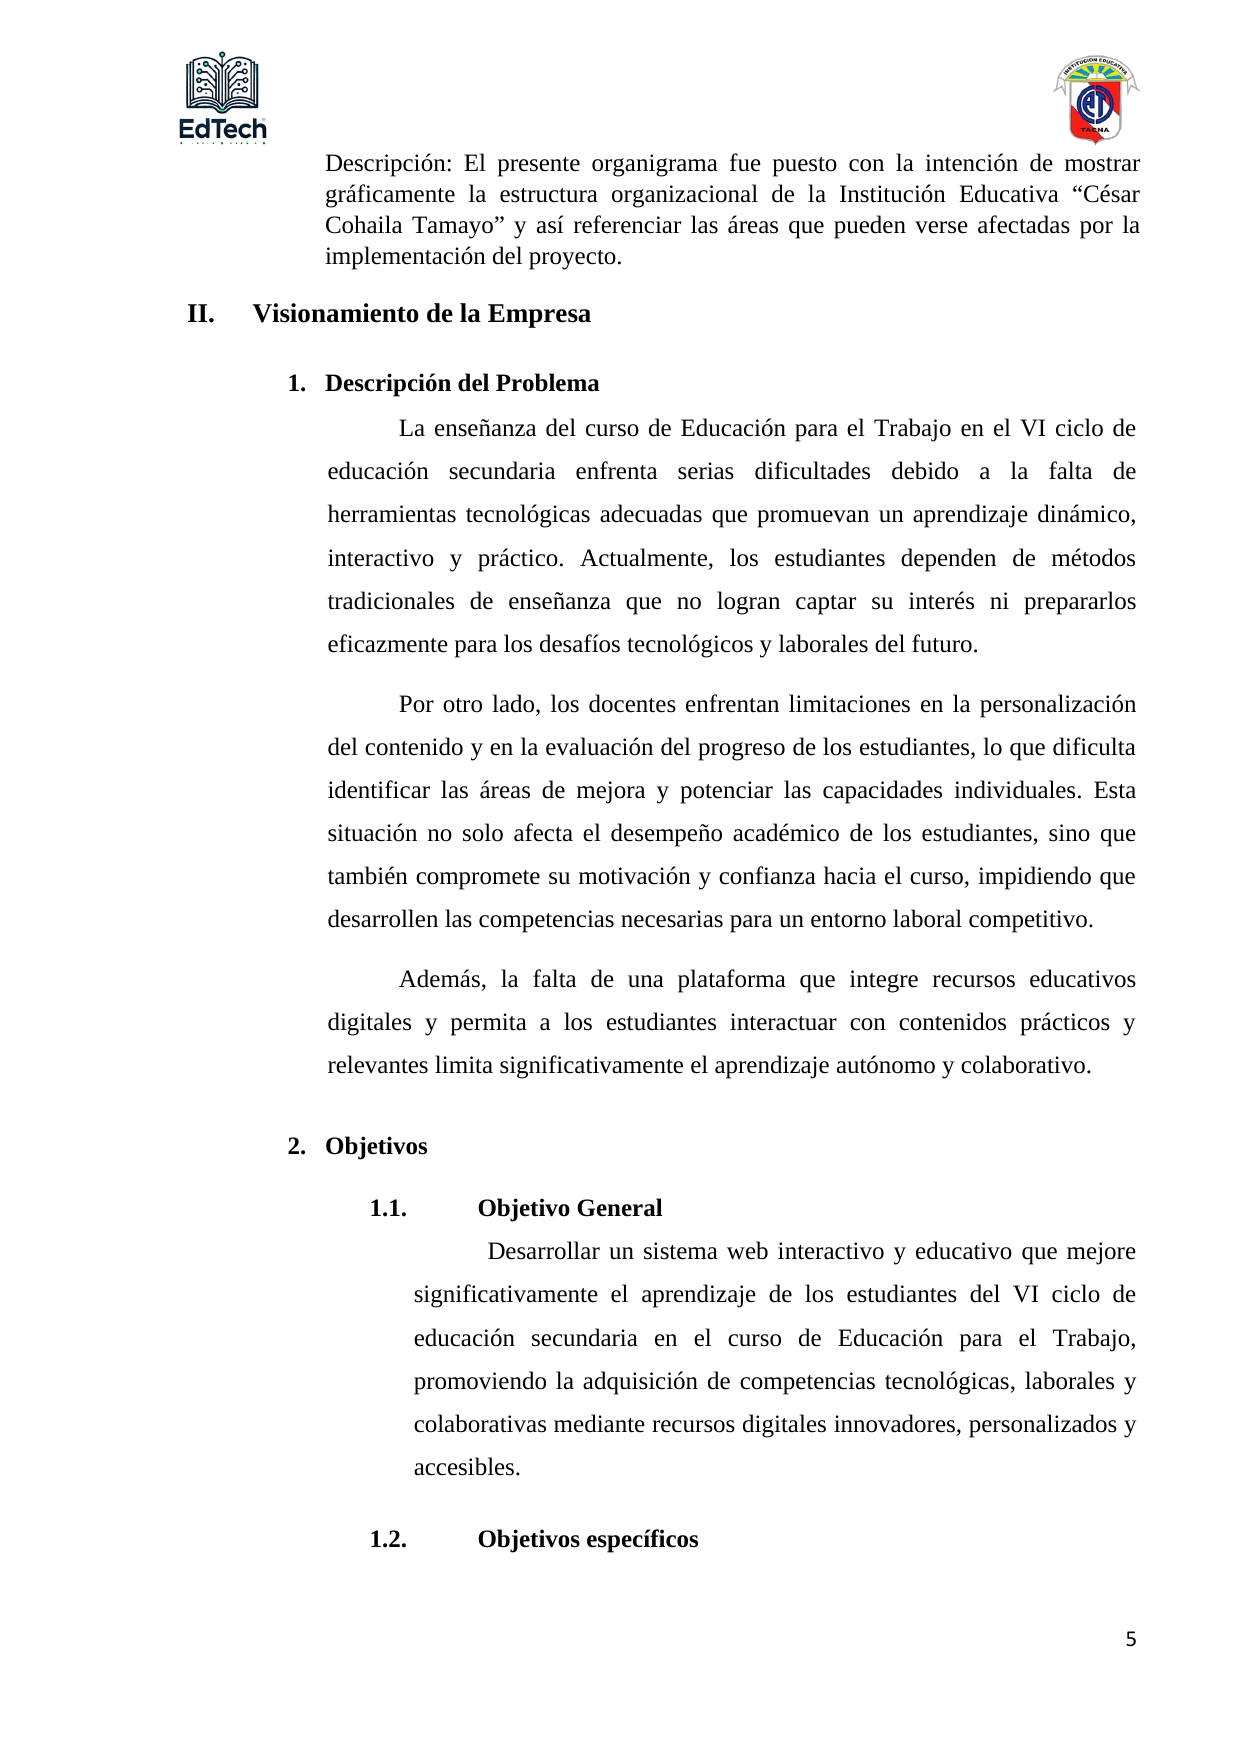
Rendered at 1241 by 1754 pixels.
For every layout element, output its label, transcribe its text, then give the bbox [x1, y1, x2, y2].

text La enseñanza del curso de Educación para el Trabajo en el VI ciclo de educación secundaria enfrenta serias dificultades debido a la falta de herramientas tecnológicas adecuadas que promuevan un aprendizaje dinámico, interactivo y práctico. Actualmente, los estudiantes dependen de métodos tradicionales de enseñanza que no logran captar su interés ni prepararlos eficazmente para los desafíos tecnológicos y laborales del futuro. [327, 413, 1137, 658]
subtitle Descripción del Problema [287, 368, 1137, 397]
text Por otro lado, los docentes enfrentan limitaciones en la personalización del contenido y en la evaluación del progreso de los estudiantes, lo que dificulta identificar las áreas de mejora y potenciar las capacidades individuales. Esta situación no solo afecta el desempeño académico de los estudiantes, sino que también compromete su motivación y confianza hacia el curso, impidiendo que desarrollen las competencias necesarias para un entorno laboral competitivo. [327, 689, 1137, 933]
subtitle Objetivos [287, 1131, 1137, 1160]
subtitle Visionamiento de la Empresa [215, 297, 1137, 328]
picture [1051, 53, 1141, 148]
text Además, la falta de una plataforma que integre recursos educativos digitales y permita a los estudiantes interactuar con contenidos prácticos y relevantes limita significativamente el aprendizaje autónomo y colaborativo. [327, 964, 1137, 1079]
picture [177, 46, 270, 148]
list Objetivos específicos [369, 1524, 1137, 1553]
text Descripción: El presente organigrama fue puesto con la intención de mostrar gráficamente la estructura organizacional de la Institución Educativa “César Cohaila Tamayo” y así referenciar las áreas que pueden verse afectadas por la implementación del proyecto. [325, 148, 1141, 269]
text Desarrollar un sistema web interactivo y educativo que mejore significativamente el aprendizaje de los estudiantes del VI ciclo de educación secundaria en el curso de Educación para el Trabajo, promoviendo la adquisición de competencias tecnológicas, laborales y colaborativas mediante recursos digitales innovadores, personalizados y accesibles. [413, 1236, 1137, 1481]
list Objetivo General [369, 1193, 1137, 1222]
